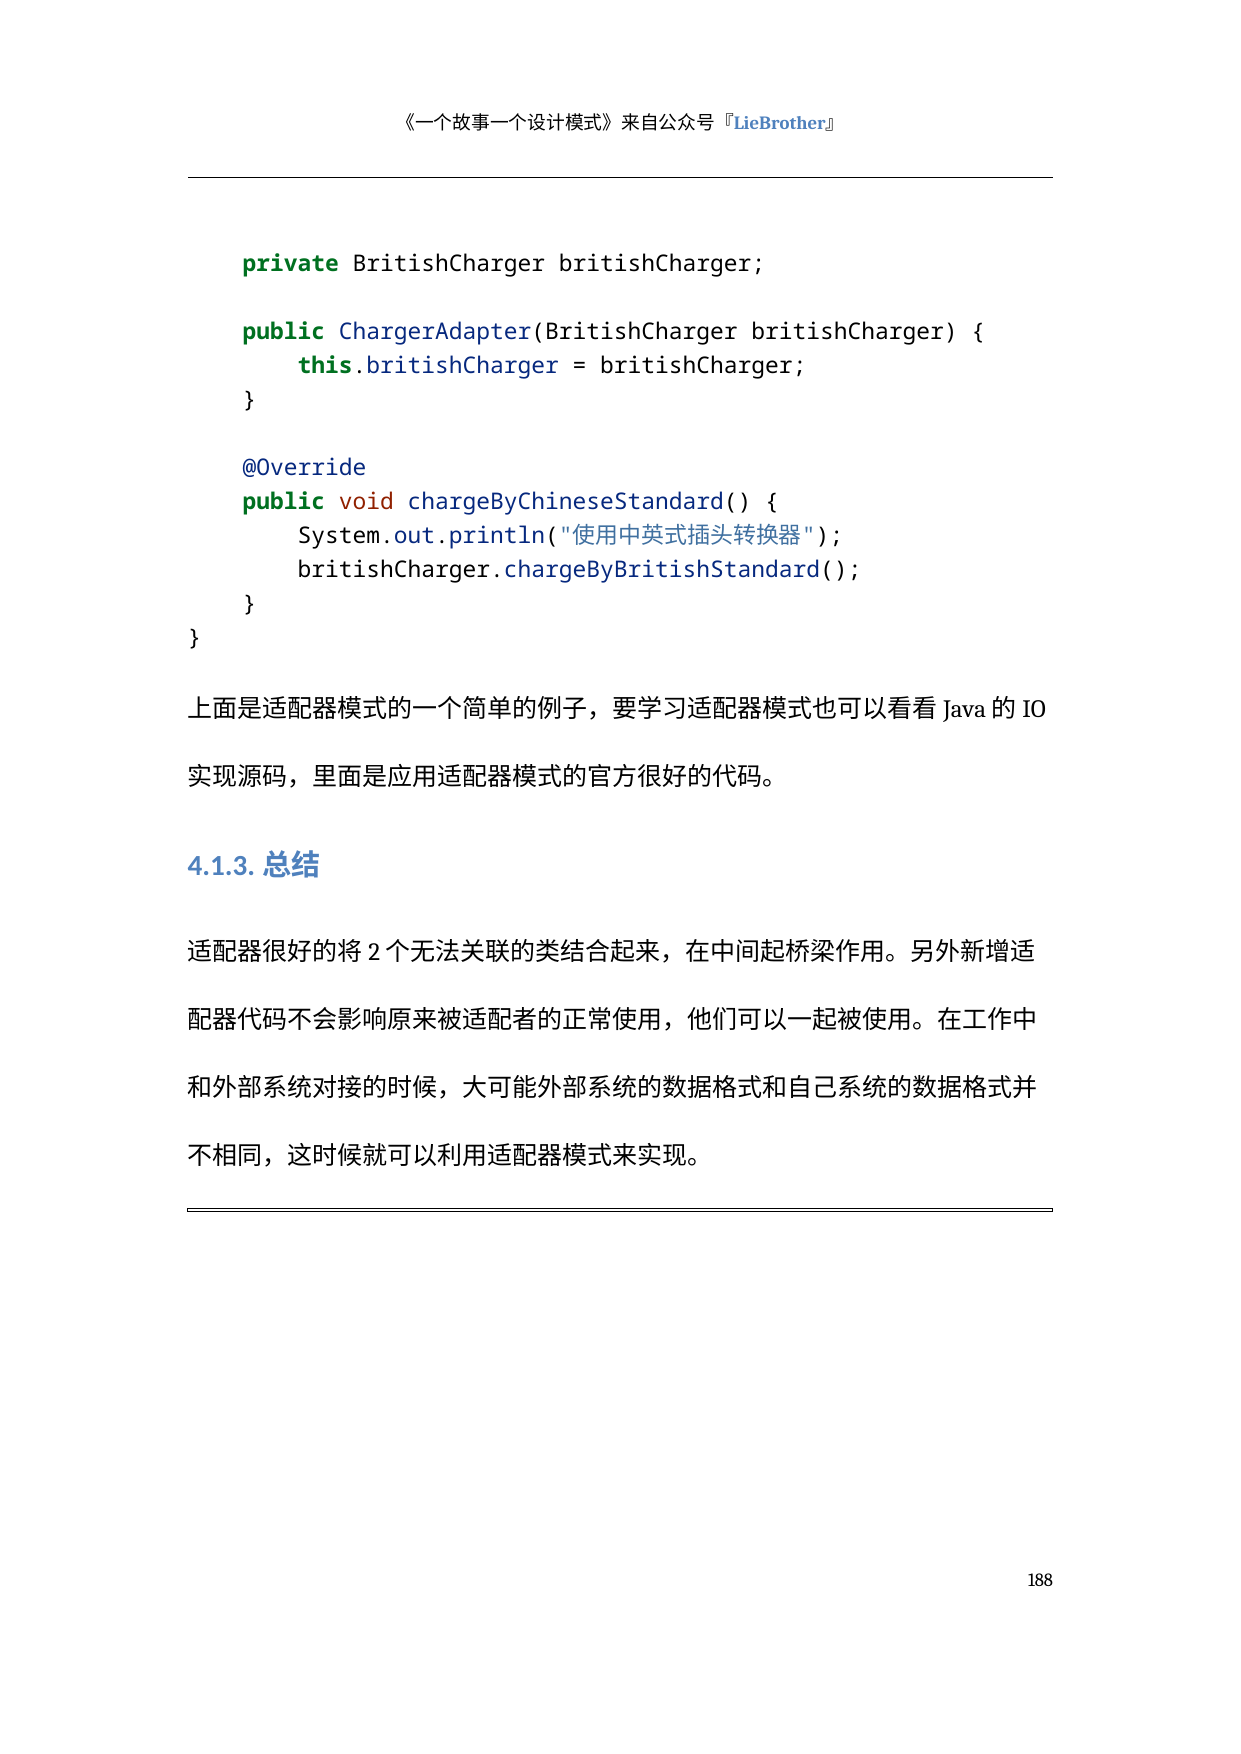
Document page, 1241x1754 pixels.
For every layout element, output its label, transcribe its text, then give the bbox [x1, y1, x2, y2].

text 适配器很好的将 2 个无法关联的类结合起来，在中间起桥梁作用。另外新增适配器代码不会影响原来被适配者的正常使用，他们可以一起被使用。在工作中和外部系统对接的时候，大可能外部系统的数据格式和自己系统的数据格式并不相同，这时候就可以利用适配器模式来实现。 [187, 916, 1053, 1187]
text 上面是适配器模式的一个简单的例子，要学习适配器模式也可以看看 Java 的 IO 实现源码，里面是应用适配器模式的官方很好的代码。 [187, 672, 1053, 808]
subtitle 4.1.3. 总结 [187, 829, 1053, 897]
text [187, 212, 1053, 653]
